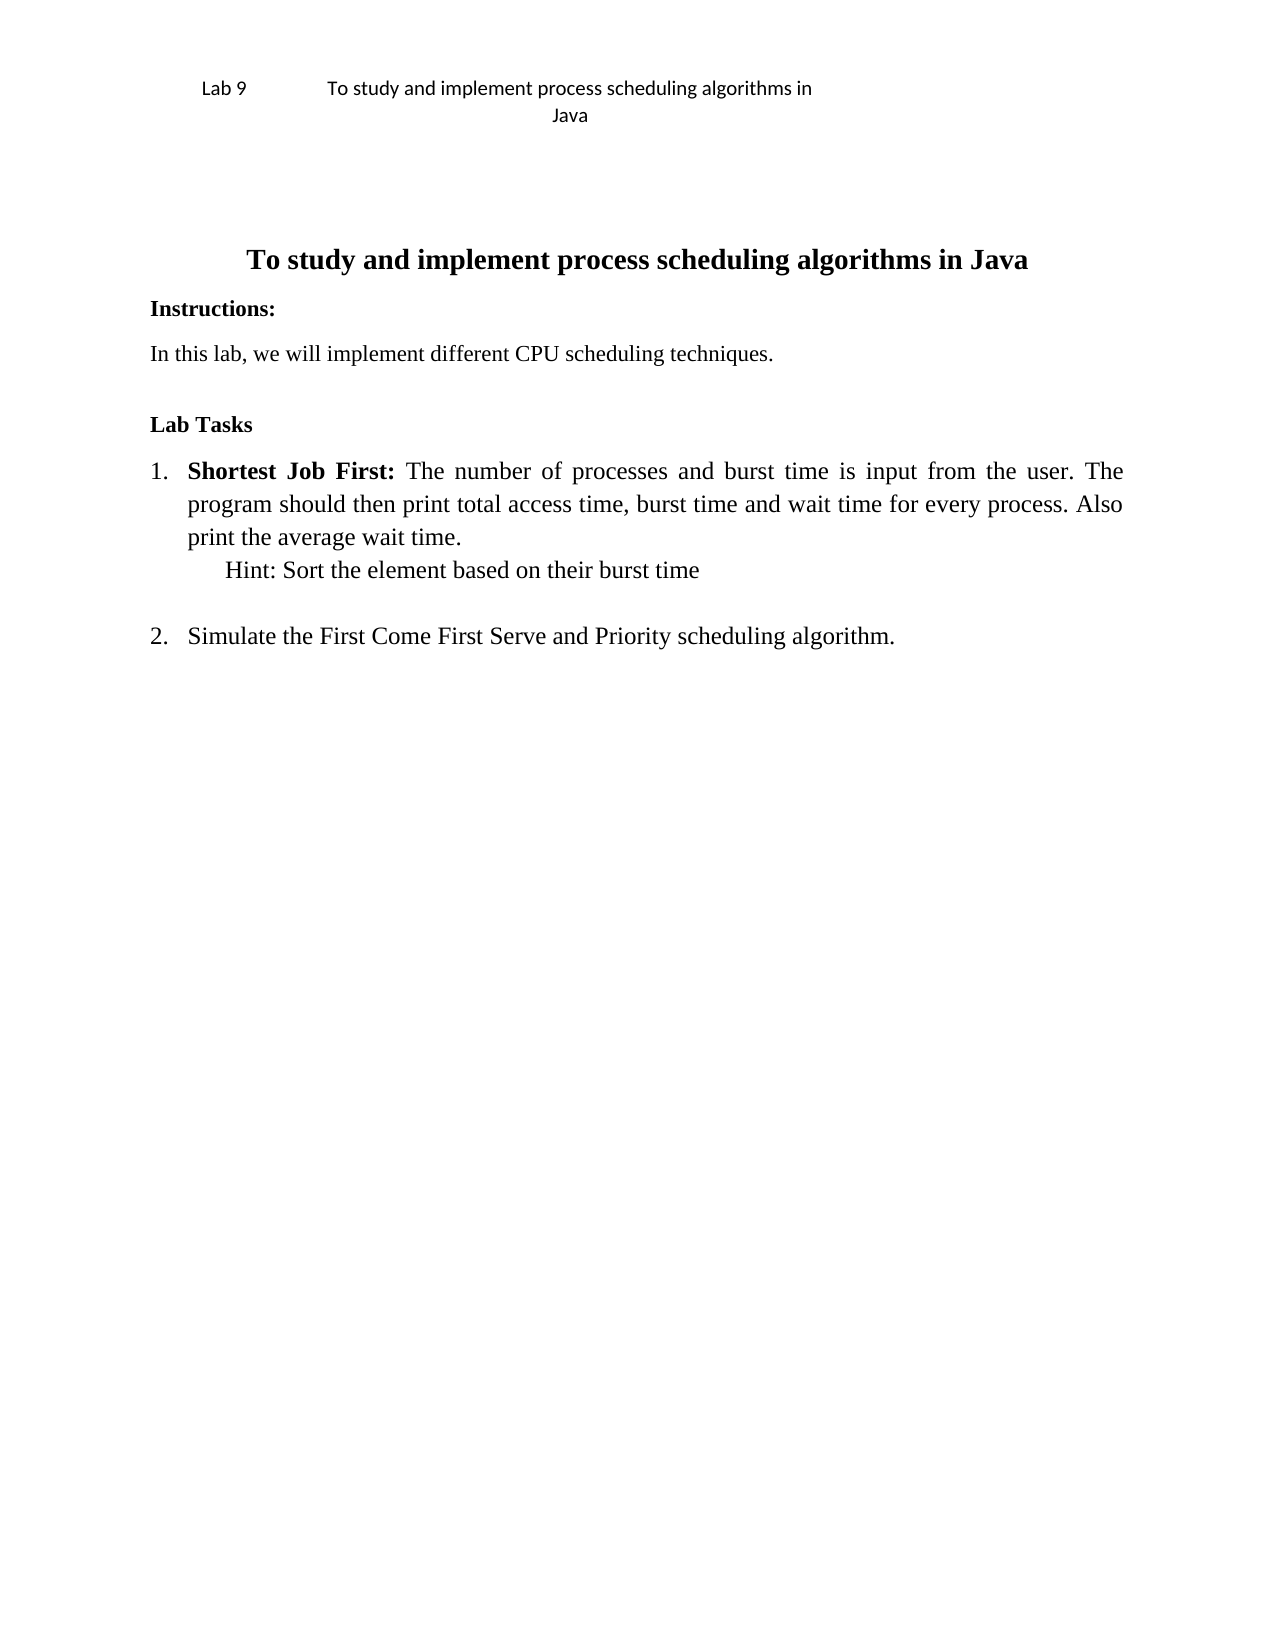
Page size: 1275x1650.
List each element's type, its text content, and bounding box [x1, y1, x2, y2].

list Shortest Job First: The number of processes and burst time is input from the user. The program should then print total access time, burst time and wait time for every process. Also print the average wait time. [150, 456, 1125, 551]
list Hint: Sort the element based on their burst time [225, 555, 1125, 584]
text In this lab, we will implement different CPU scheduling techniques. [150, 340, 1125, 366]
text To study and implement process scheduling algorithms in Java [150, 242, 1125, 275]
text Instructions: [150, 294, 1125, 321]
text Lab Tasks [150, 411, 1125, 437]
list Simulate the First Come First Serve and Priority scheduling algorithm. [150, 621, 1125, 650]
